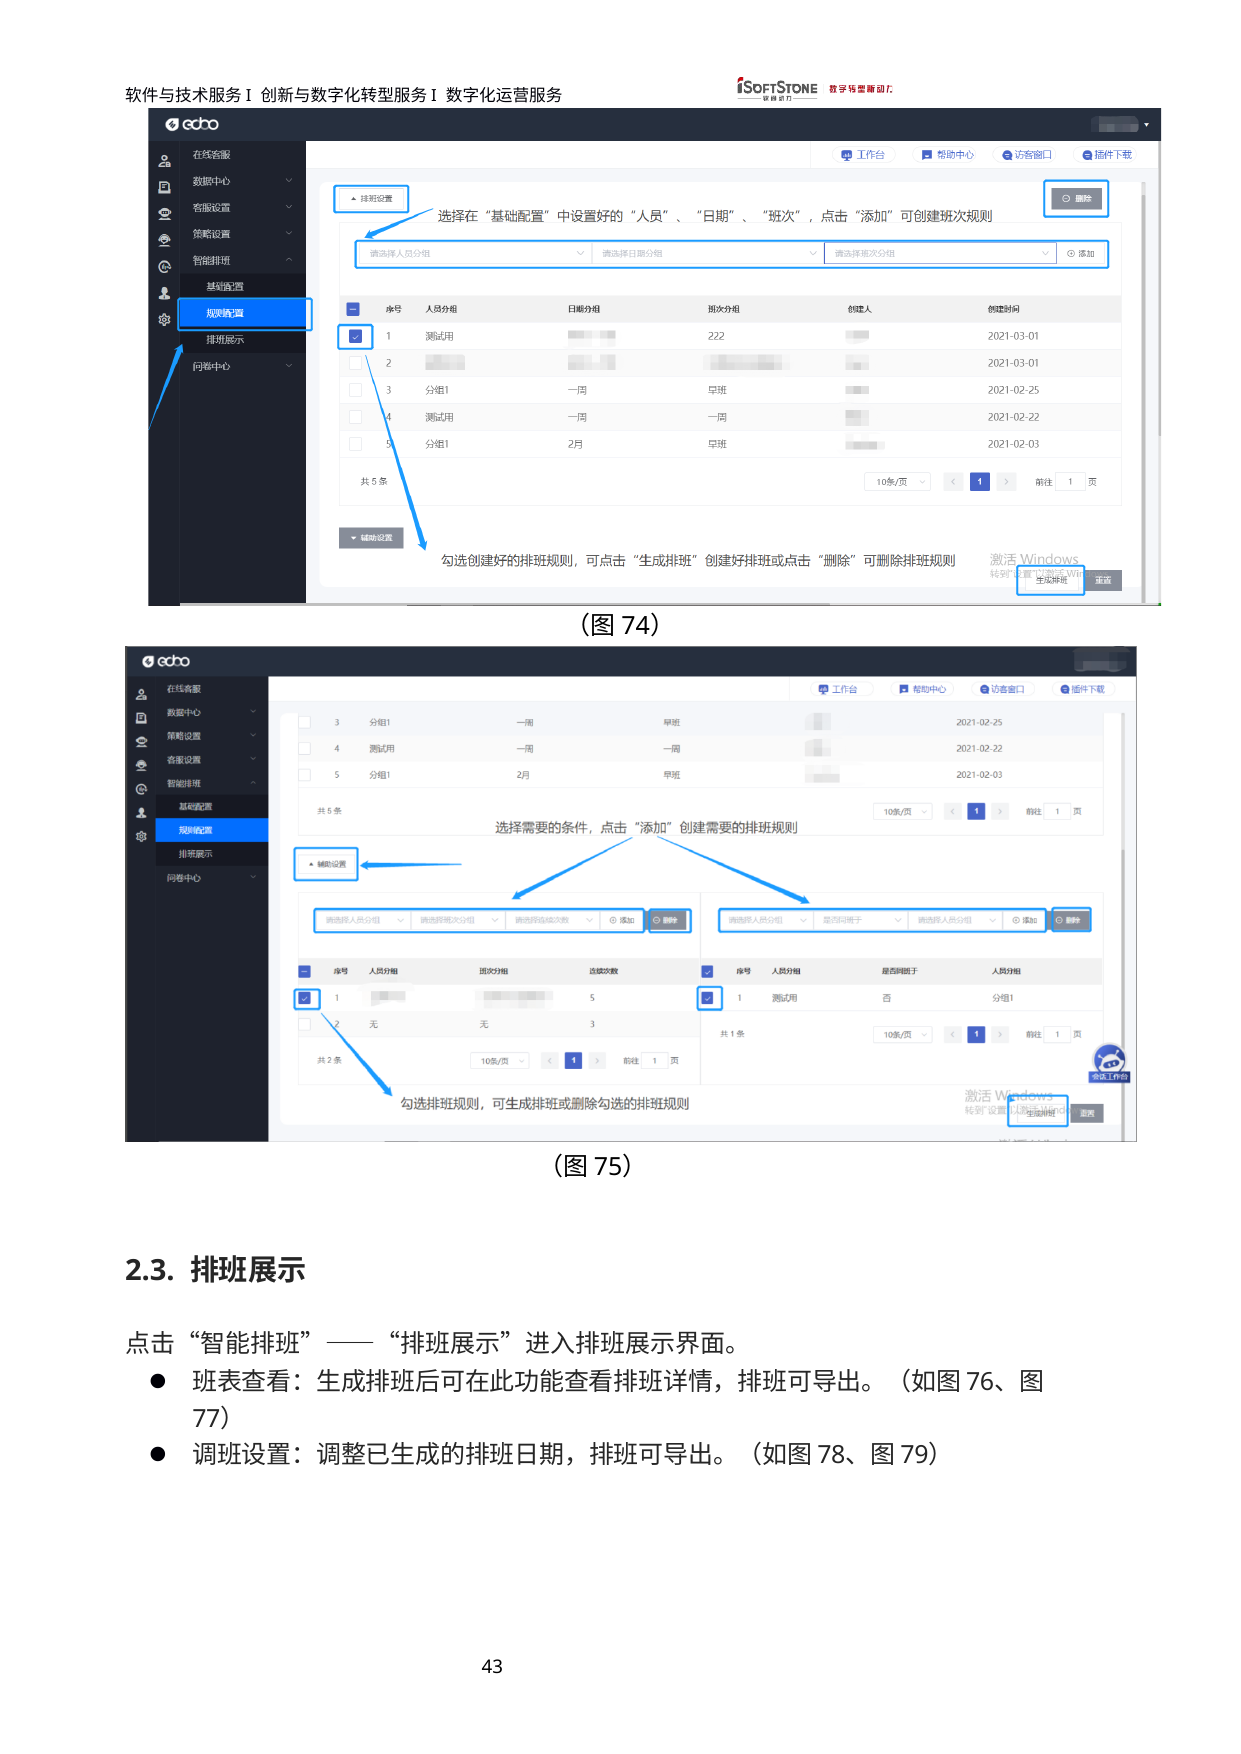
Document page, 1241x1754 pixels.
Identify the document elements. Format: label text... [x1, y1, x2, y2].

list 调班设置：调整已生成的排班日期，排班可导出。（如图78、图79） [148, 1434, 1092, 1471]
text （图 75） [125, 1147, 690, 1183]
picture [737, 77, 893, 101]
list （图 74） [148, 606, 1092, 642]
text 点击“智能排班”——“排班展示”进入排班展示界面。 [125, 1316, 1138, 1362]
picture [148, 108, 1162, 606]
list 班表查看：生成排班后可在此功能查看排班详情，排班可导出。（如图76、图77） [148, 1362, 1092, 1434]
subtitle 排班展示 [125, 1246, 1138, 1289]
picture [125, 646, 1137, 1142]
